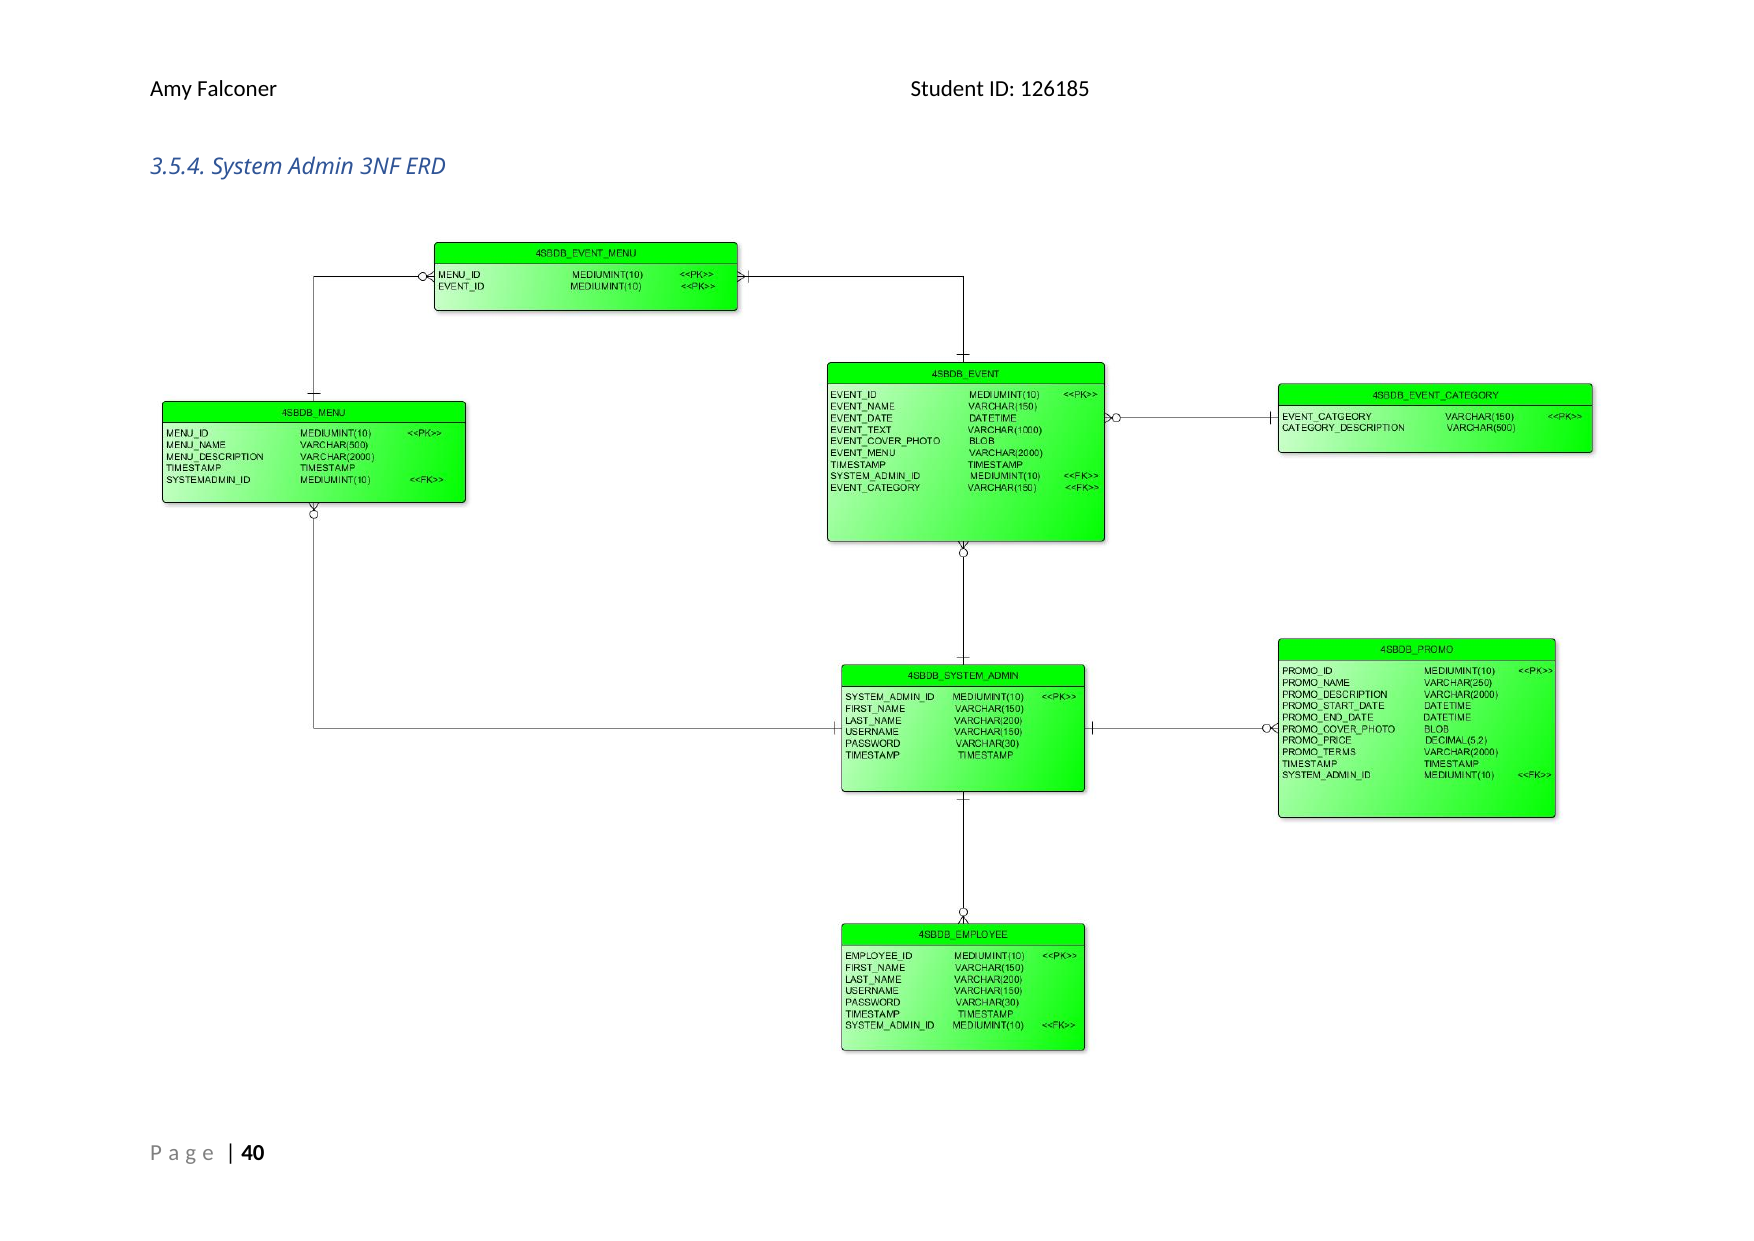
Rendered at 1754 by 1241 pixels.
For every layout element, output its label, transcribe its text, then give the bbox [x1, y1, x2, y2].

subtitle 3.5.4. System Admin 3NF ERD [150, 150, 1604, 181]
picture [150, 230, 1604, 1062]
